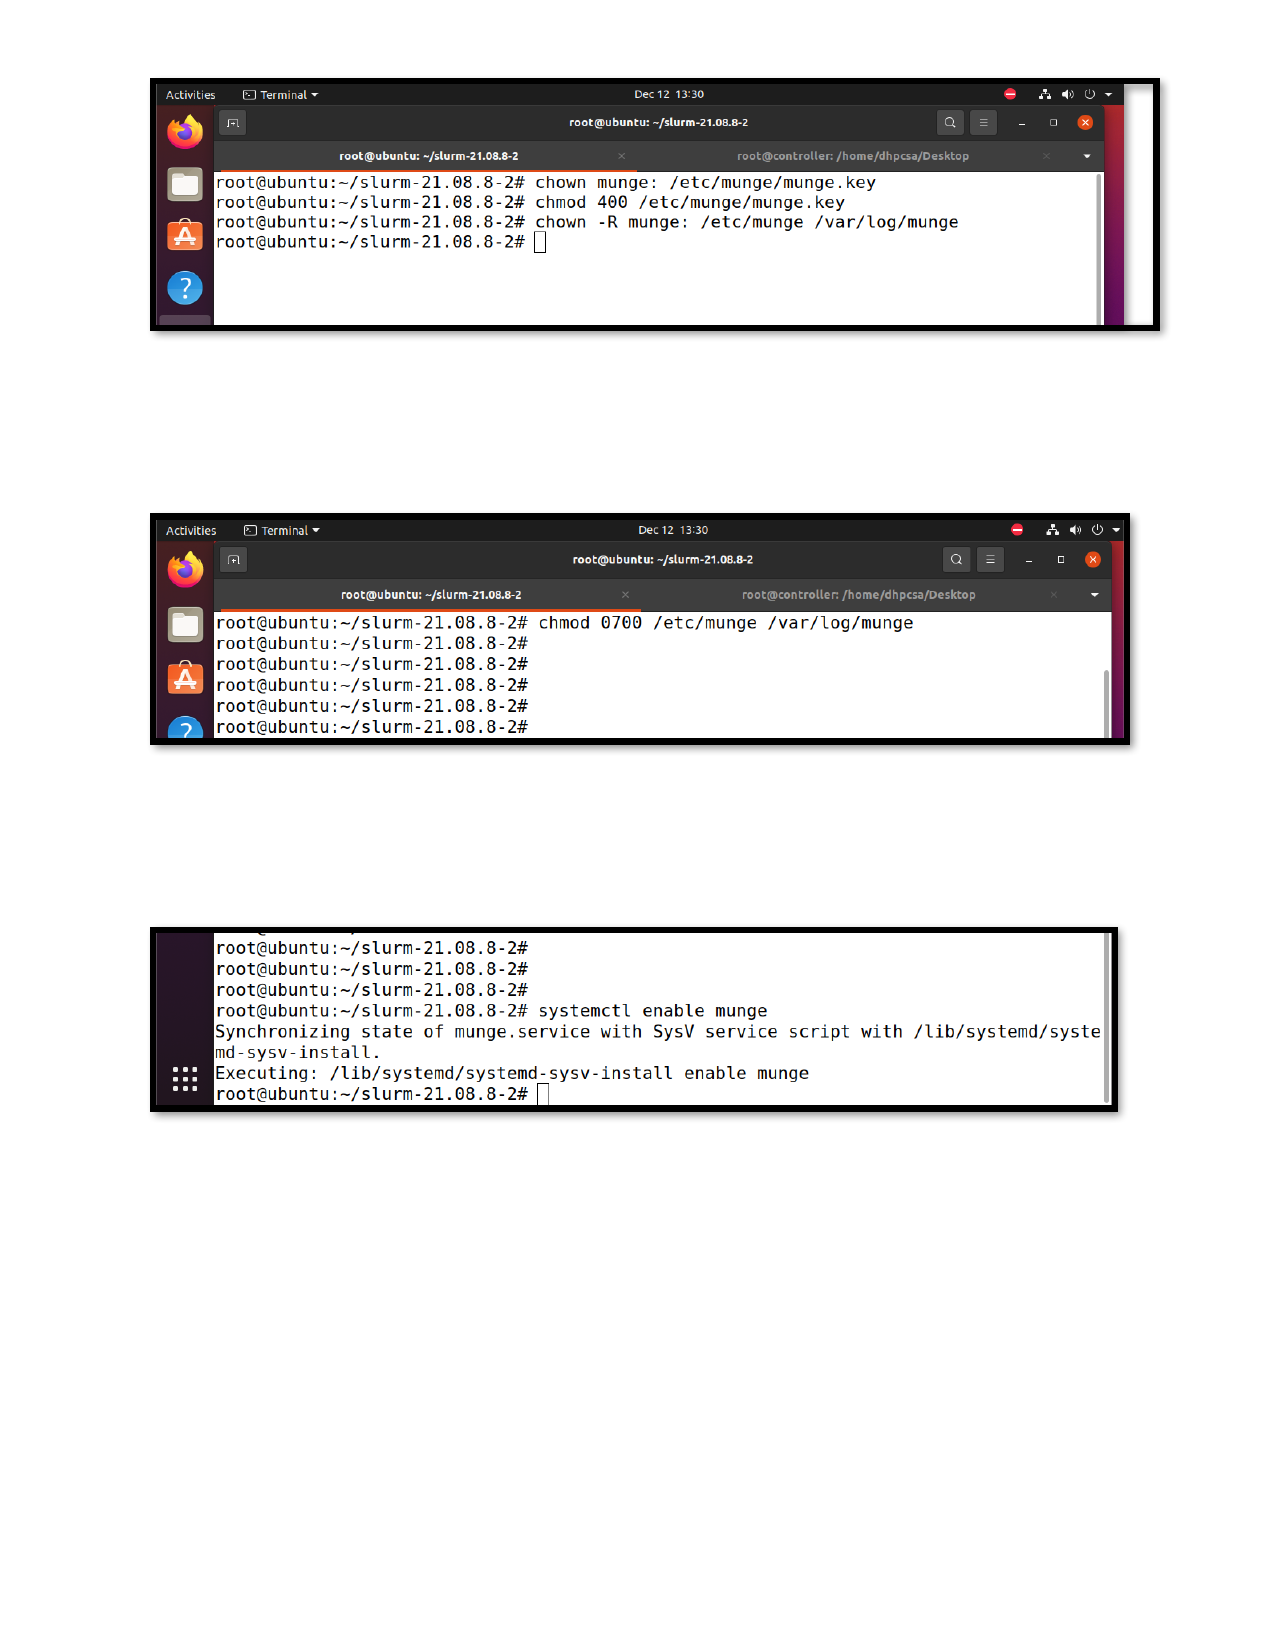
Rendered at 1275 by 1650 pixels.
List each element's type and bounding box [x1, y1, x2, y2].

picture [156, 84, 1124, 325]
picture [156, 520, 1124, 738]
picture [156, 933, 1112, 1105]
